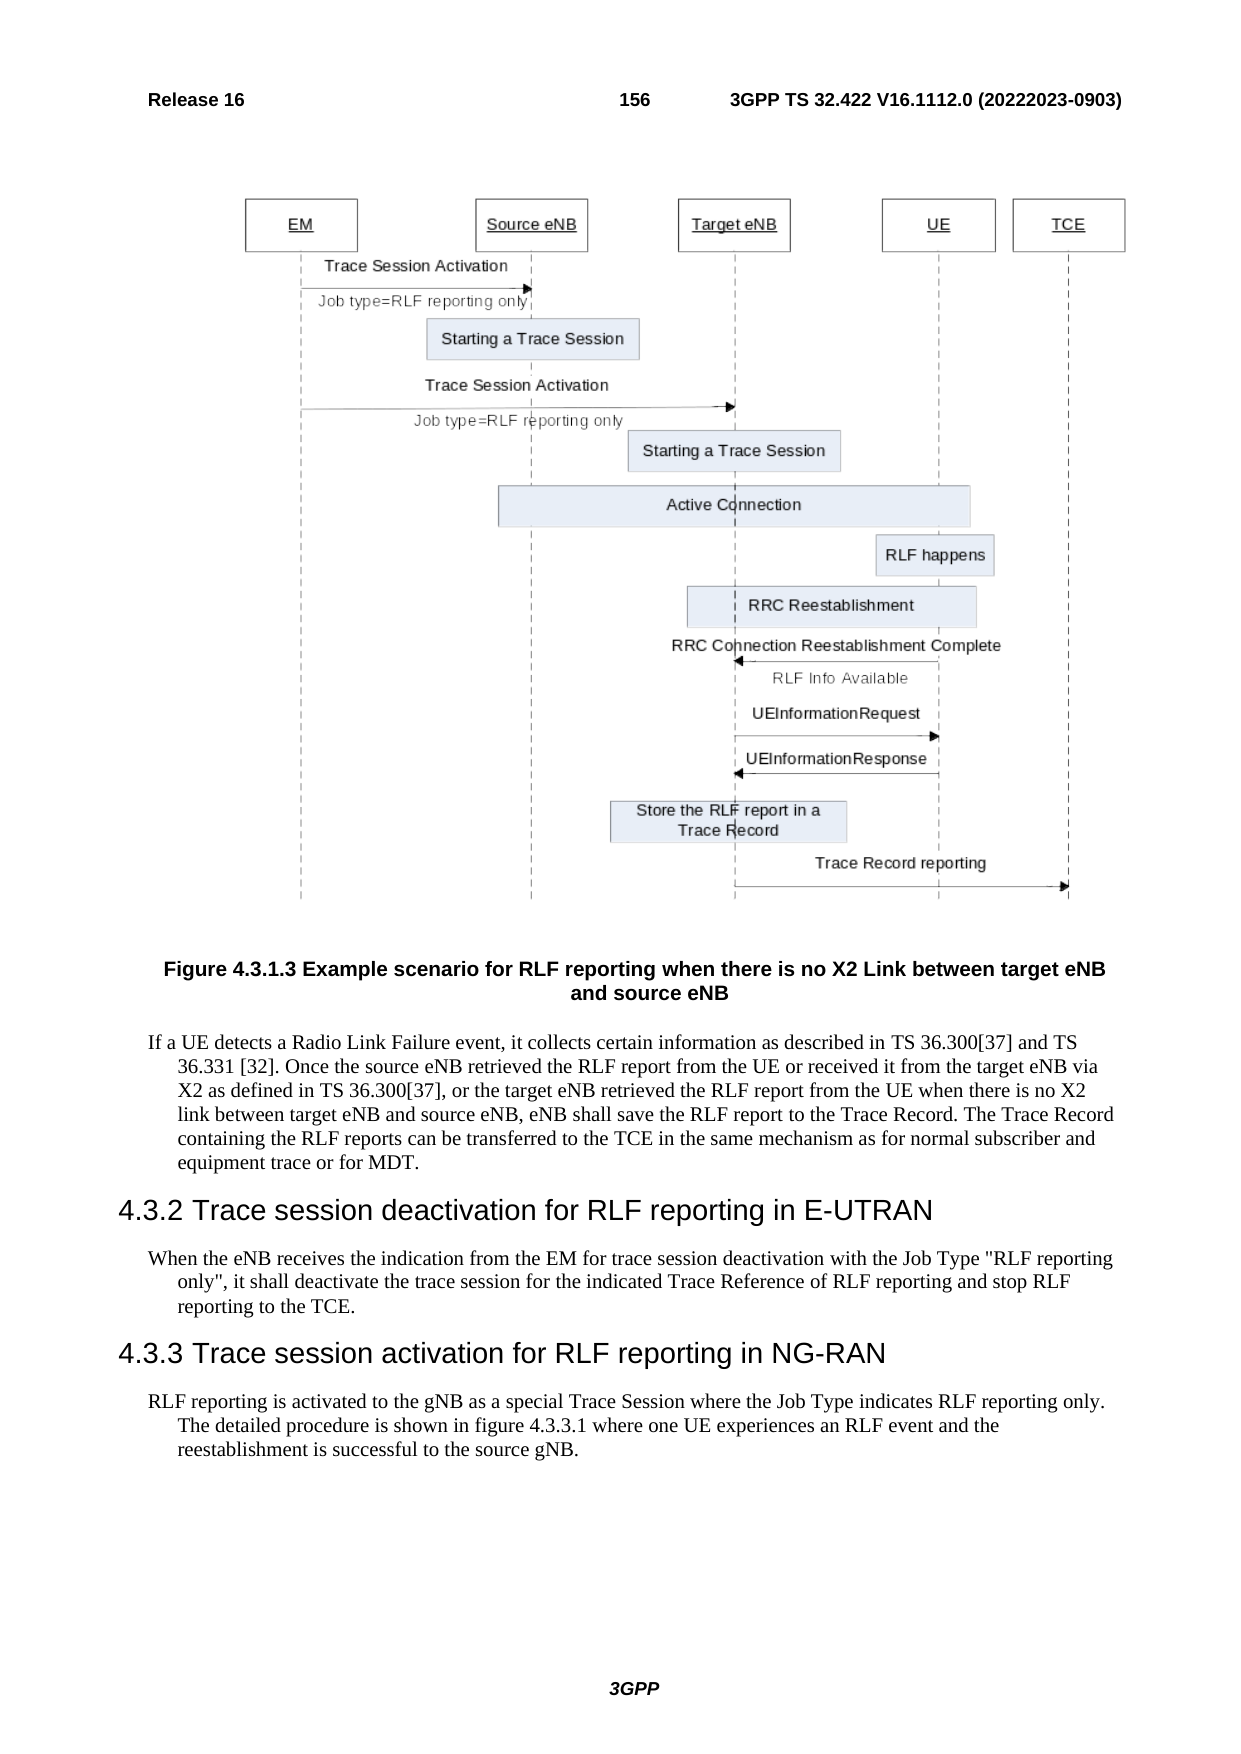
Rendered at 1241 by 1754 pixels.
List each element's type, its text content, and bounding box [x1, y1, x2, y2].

subtitle 4.3.3 Trace session activation for RLF reporting in NG-RAN [118, 1336, 1122, 1370]
text If a UE detects a Radio Link Failure event, it collects certain information as described in TS 36.300[37] and TS 36.331 [32]. Once the source eNB retrieved the RLF report from the UE or received it from the target eNB via X2 as defined in TS 36.300[37], or the target eNB retrieved the RLF report from the UE when there is no X2 link between target eNB and source eNB, eNB shall save the RLF report to the Trace Record. The Trace Record containing the RLF reports can be transferred to the TCE in the same mechanism as for normal subscriber and equipment trace or for MDT. [148, 1030, 1122, 1174]
subtitle 4.3.2 Trace session deactivation for RLF reporting in E-UTRAN [118, 1193, 1122, 1227]
text Figure 4.3.1.3 Example scenario for RLF reporting when there is no X2 Link between target eNB and source eNB [148, 957, 1122, 1005]
text When the eNB receives the indication from the EM for trace session deactivation with the Job Type "RLF reporting only", it shall deactivate the trace session for the indicated Trace Reference of RLF reporting and stop RLF reporting to the TCE. [148, 1245, 1122, 1318]
text RLF reporting is activated to the gNB as a special Trace Session where the Job Type indicates RLF reporting only. The detailed procedure is shown in figure 4.3.3.1 where one UE experiences an RLF event and the reestablishment is successful to the source gNB. [148, 1389, 1122, 1461]
